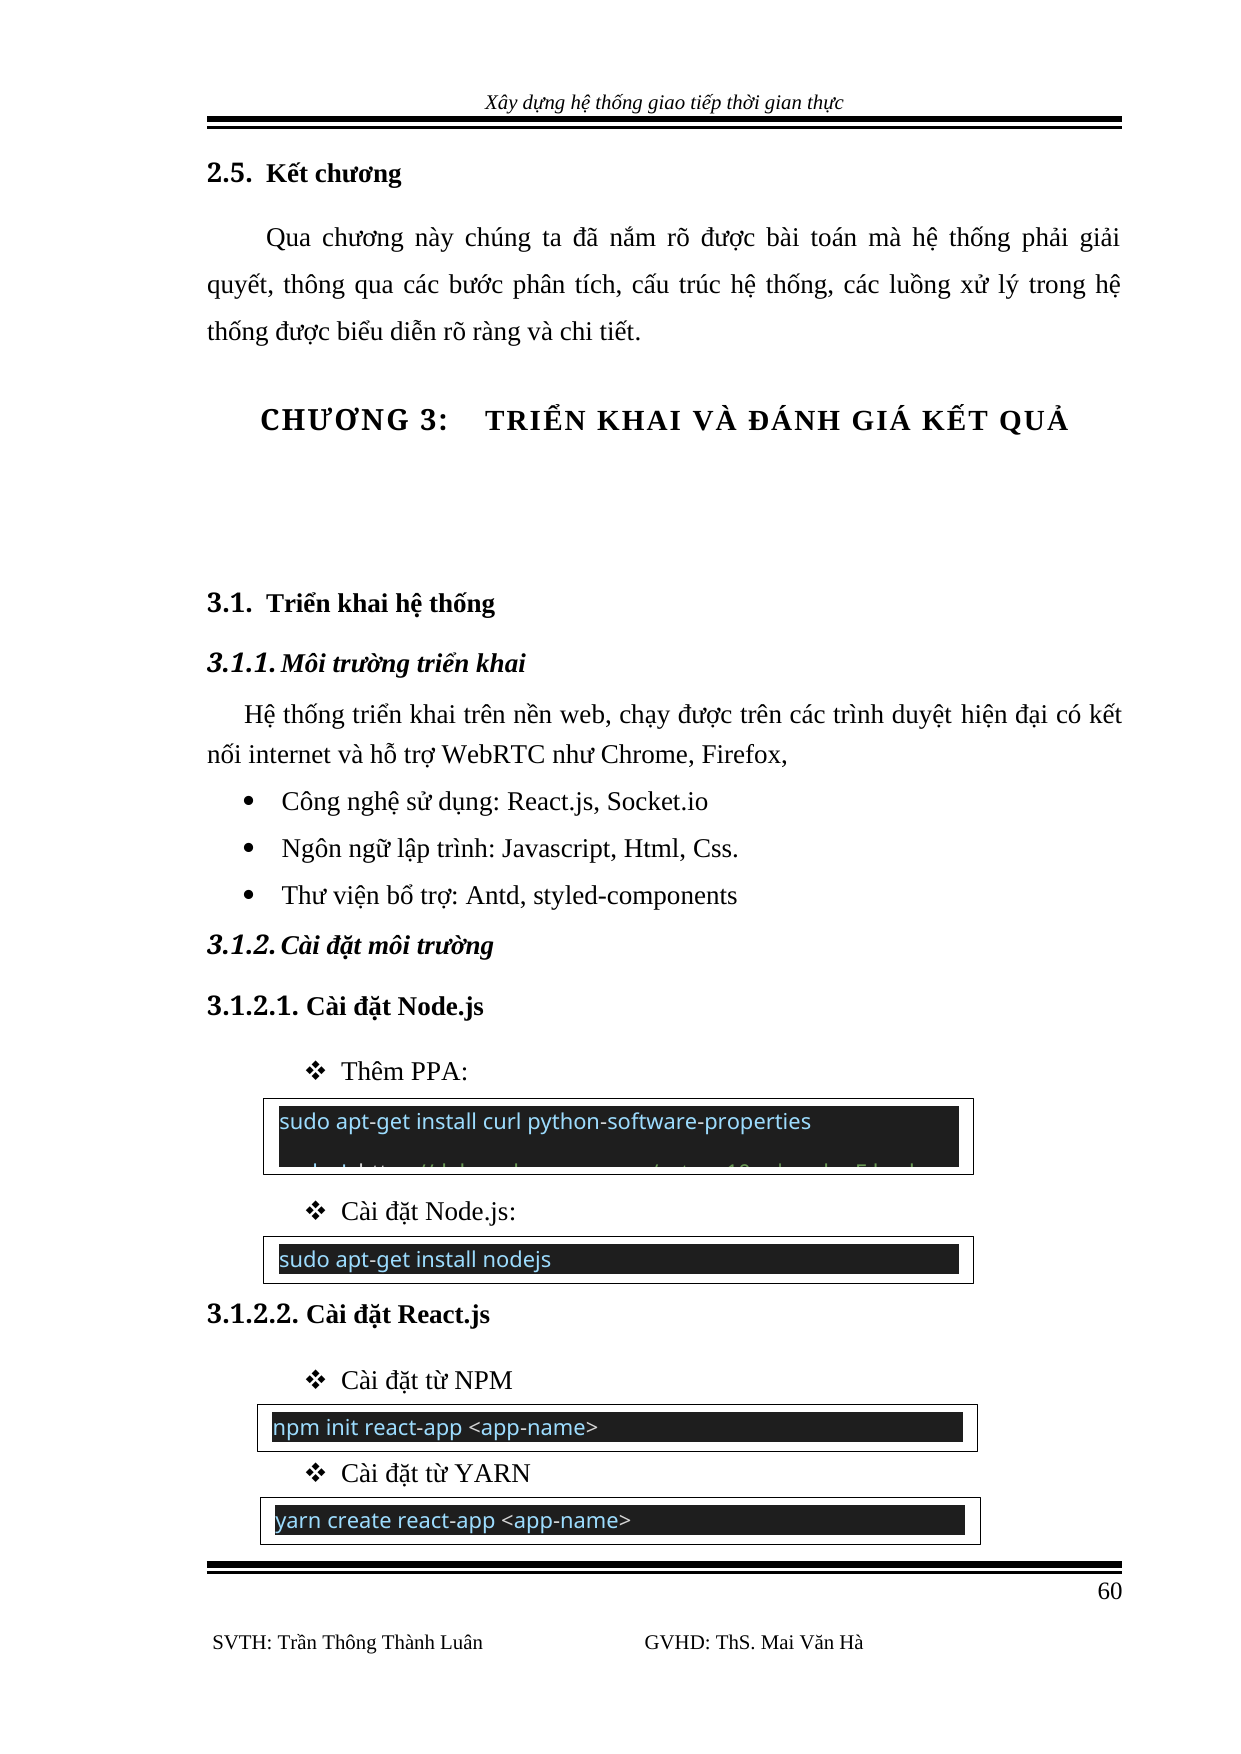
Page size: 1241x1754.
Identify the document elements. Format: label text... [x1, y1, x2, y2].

subtitle Cài đặt React.js [207, 1295, 1122, 1332]
subtitle Môi trường triển khai [207, 644, 1122, 681]
list Công nghệ sử dụng: React.js, Socket.io [244, 785, 1122, 816]
text Hệ thống triển khai trên nền web, chạy được trên các trình duyệt hiện đại có kết nối internet và hỗ trợ WebRTC như Chrome, Firefox, [207, 698, 1122, 770]
subtitle Cài đặt Node.js [207, 986, 1122, 1023]
subtitle Triển khai hệ thống [207, 583, 1122, 620]
text Qua chương này chúng ta đã nắm rõ được bài toán mà hệ thống phải giải quyết, thông qua các bước phân tích, cấu trúc hệ thống, các luồng xử lý trong hệ thống được biểu diễn rõ ràng và chi tiết. [207, 222, 1122, 346]
subtitle TRIỂN KHAI VÀ ĐÁNH GIÁ KẾT QUẢ [207, 399, 1122, 439]
list Cài đặt Node.js: [303, 1195, 1122, 1226]
list Thư viện bổ trợ: Antd, styled-components [244, 879, 1122, 910]
list Cài đặt từ NPM [303, 1364, 1122, 1395]
list Thêm PPA: [303, 1055, 1122, 1086]
list Ngôn ngữ lập trình: Javascript, Html, Css. [244, 832, 1122, 863]
list Cài đặt từ YARN [303, 1457, 1122, 1488]
subtitle Cài đặt môi trường [207, 926, 1122, 963]
subtitle Kết chương [207, 154, 1122, 191]
